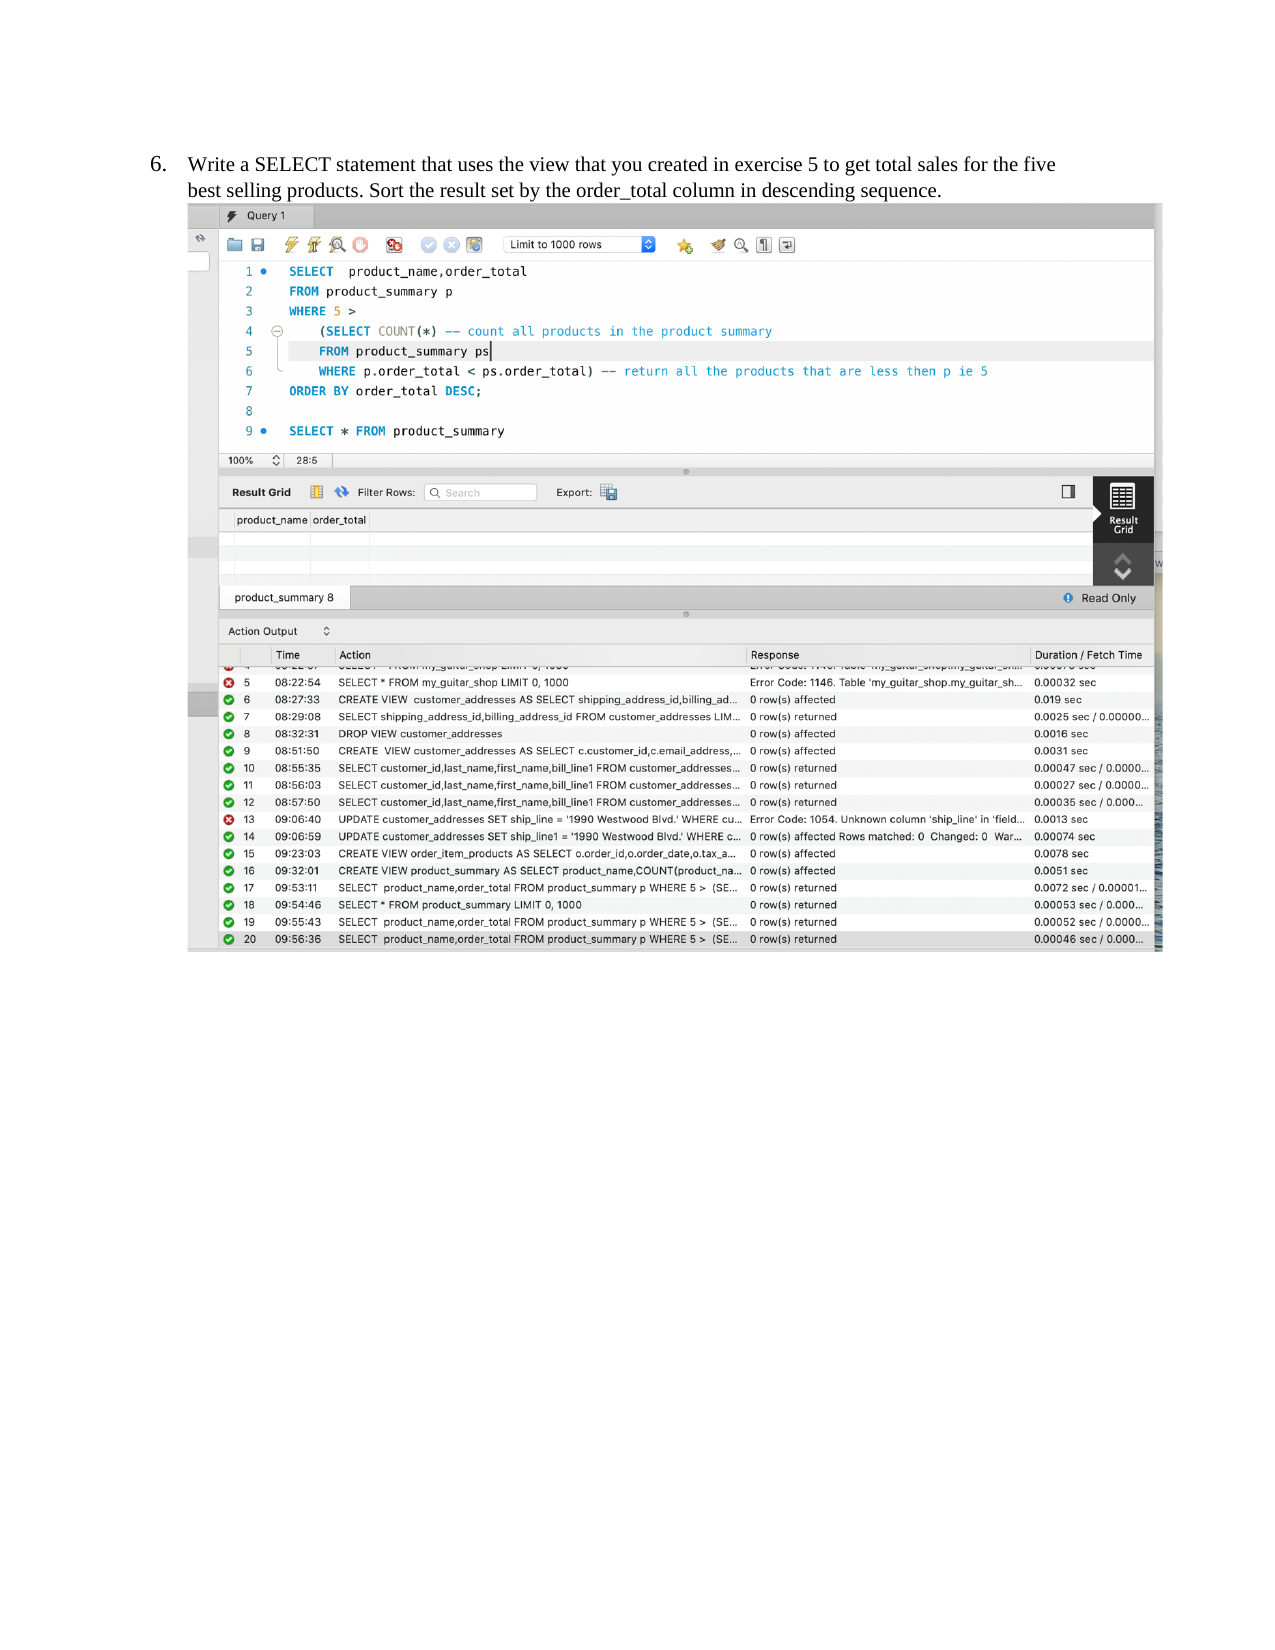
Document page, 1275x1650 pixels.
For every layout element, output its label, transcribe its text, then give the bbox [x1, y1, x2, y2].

picture [187, 203, 1163, 952]
